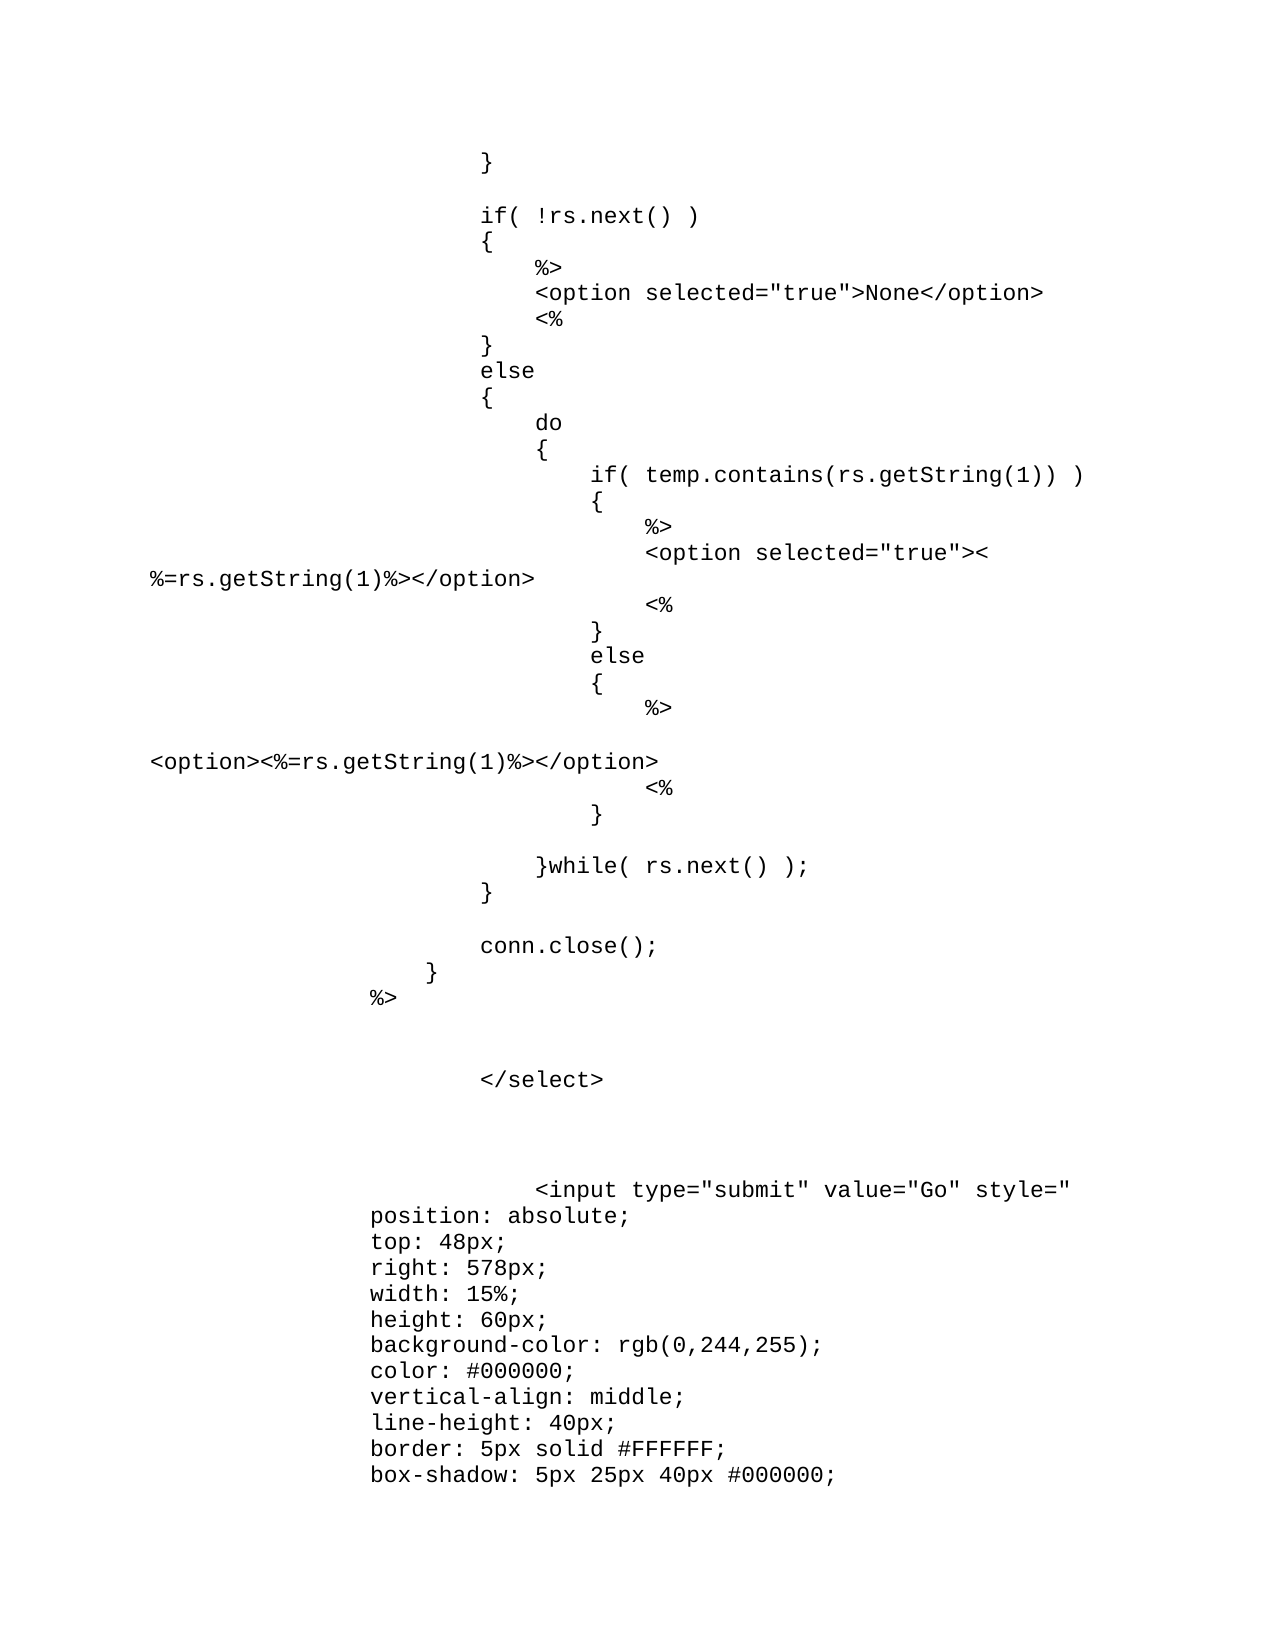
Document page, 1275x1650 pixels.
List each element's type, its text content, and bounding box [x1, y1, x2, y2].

text background-color: rgb(0,244,255); [150, 1334, 1125, 1360]
text else [150, 359, 1125, 386]
text width: 15%; [150, 1282, 1125, 1308]
text conn.close(); [150, 934, 1125, 960]
text }while( rs.next() ); [150, 854, 1125, 880]
text <% [150, 777, 1125, 803]
text { [150, 671, 1125, 697]
text { [150, 230, 1125, 256]
text color: #000000; [150, 1360, 1125, 1386]
text %> [150, 697, 1125, 723]
text %> [150, 986, 1125, 1012]
text { [150, 386, 1125, 411]
text <option selected="true">None</option> [150, 282, 1125, 308]
text right: 578px; [150, 1256, 1125, 1282]
text <% [150, 308, 1125, 334]
text else [150, 645, 1125, 671]
text } [150, 619, 1125, 645]
text if( !rs.next() ) [150, 204, 1125, 230]
text line-height: 40px; [150, 1412, 1125, 1438]
text box-shadow: 5px 25px 40px #000000; [150, 1463, 1125, 1489]
text { [150, 437, 1125, 463]
text <option selected="true"><%=rs.getString(1)%></option> [150, 541, 1125, 593]
text position: absolute; [150, 1204, 1125, 1230]
text <option><%=rs.getString(1)%></option> [150, 723, 1125, 777]
text } [150, 960, 1125, 986]
text <% [150, 593, 1125, 619]
text top: 48px; [150, 1230, 1125, 1256]
text border: 5px solid #FFFFFF; [150, 1438, 1125, 1463]
text %> [150, 256, 1125, 282]
text } [150, 150, 1125, 176]
text </select> [150, 1068, 1125, 1094]
text if( temp.contains(rs.getString(1)) ) [150, 463, 1125, 489]
text height: 60px; [150, 1308, 1125, 1334]
text vertical-align: middle; [150, 1386, 1125, 1412]
text <input type="submit" value="Go" style=" [150, 1178, 1125, 1204]
text } [150, 880, 1125, 906]
text { [150, 489, 1125, 515]
text } [150, 334, 1125, 359]
text do [150, 411, 1125, 437]
text %> [150, 515, 1125, 541]
text } [150, 803, 1125, 828]
